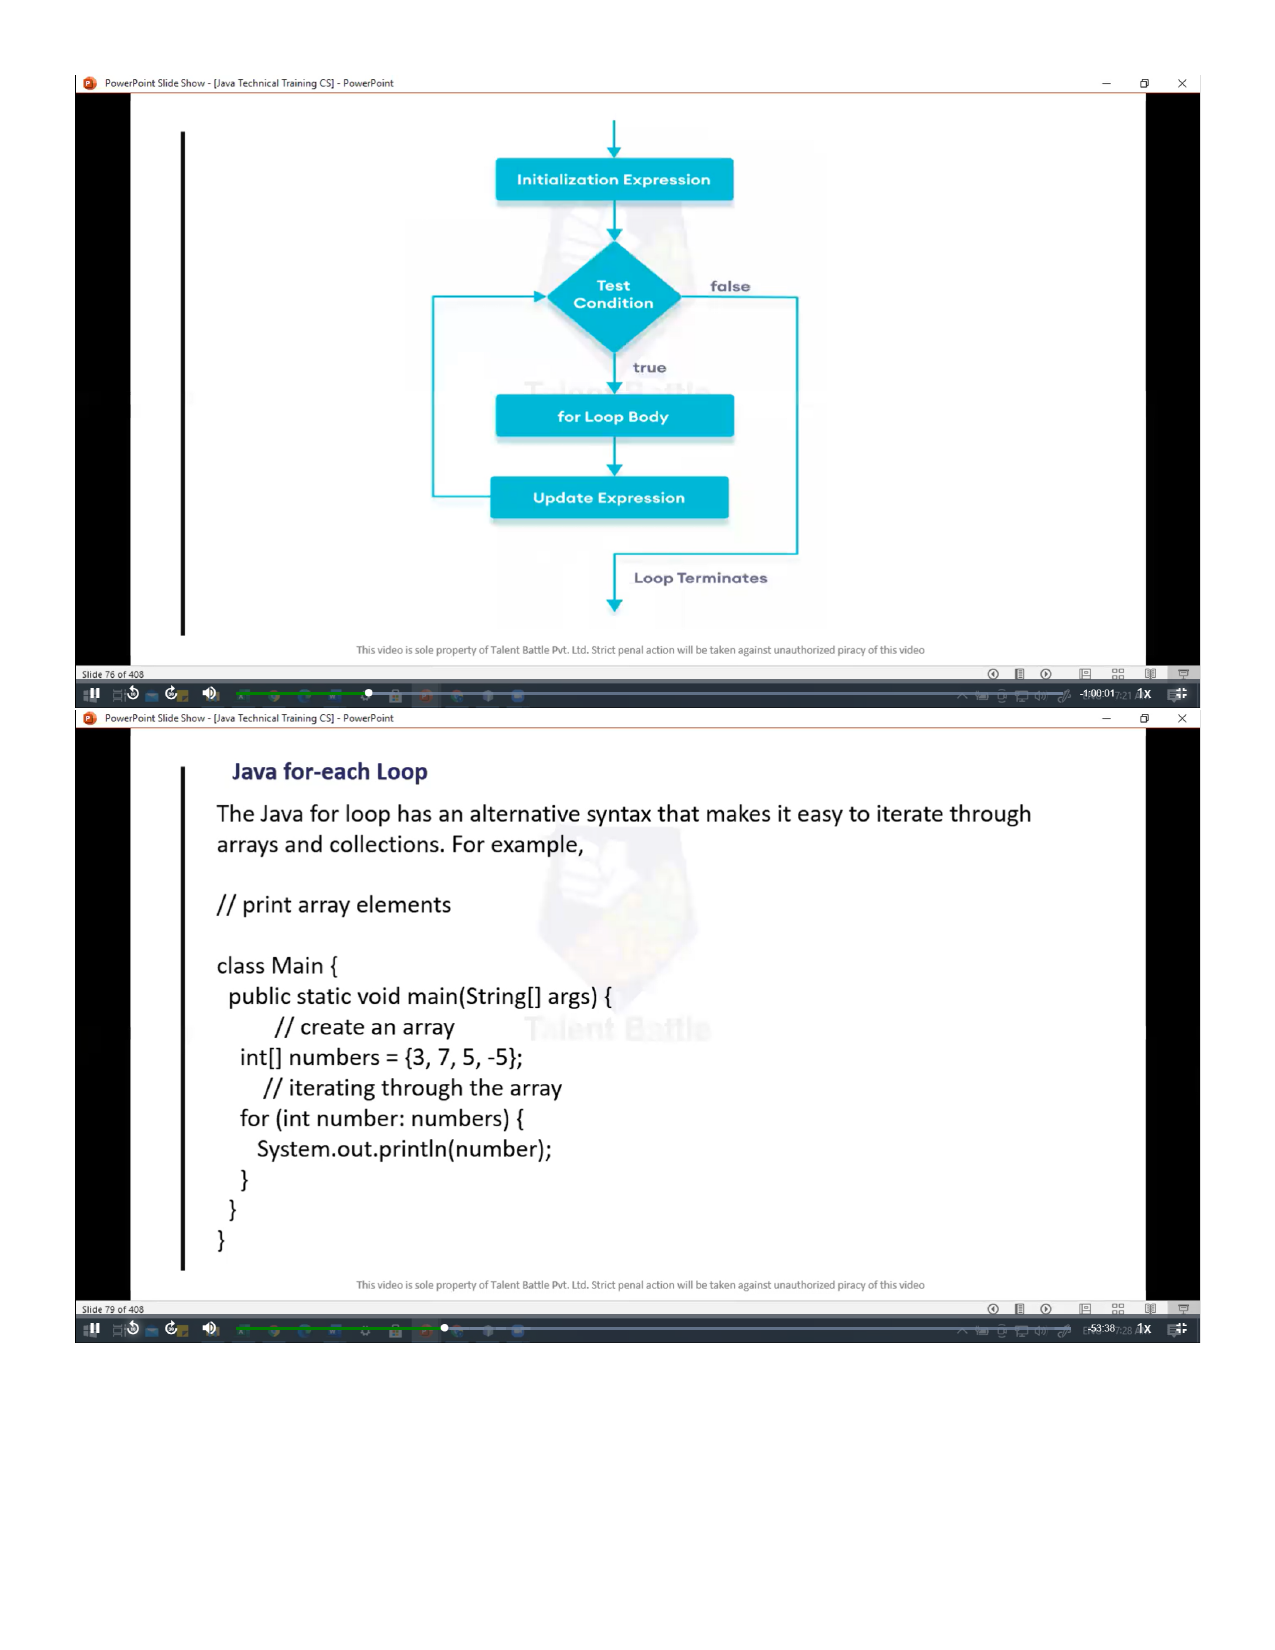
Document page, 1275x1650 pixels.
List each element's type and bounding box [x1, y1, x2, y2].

picture [75, 710, 1200, 1343]
picture [75, 75, 1200, 708]
